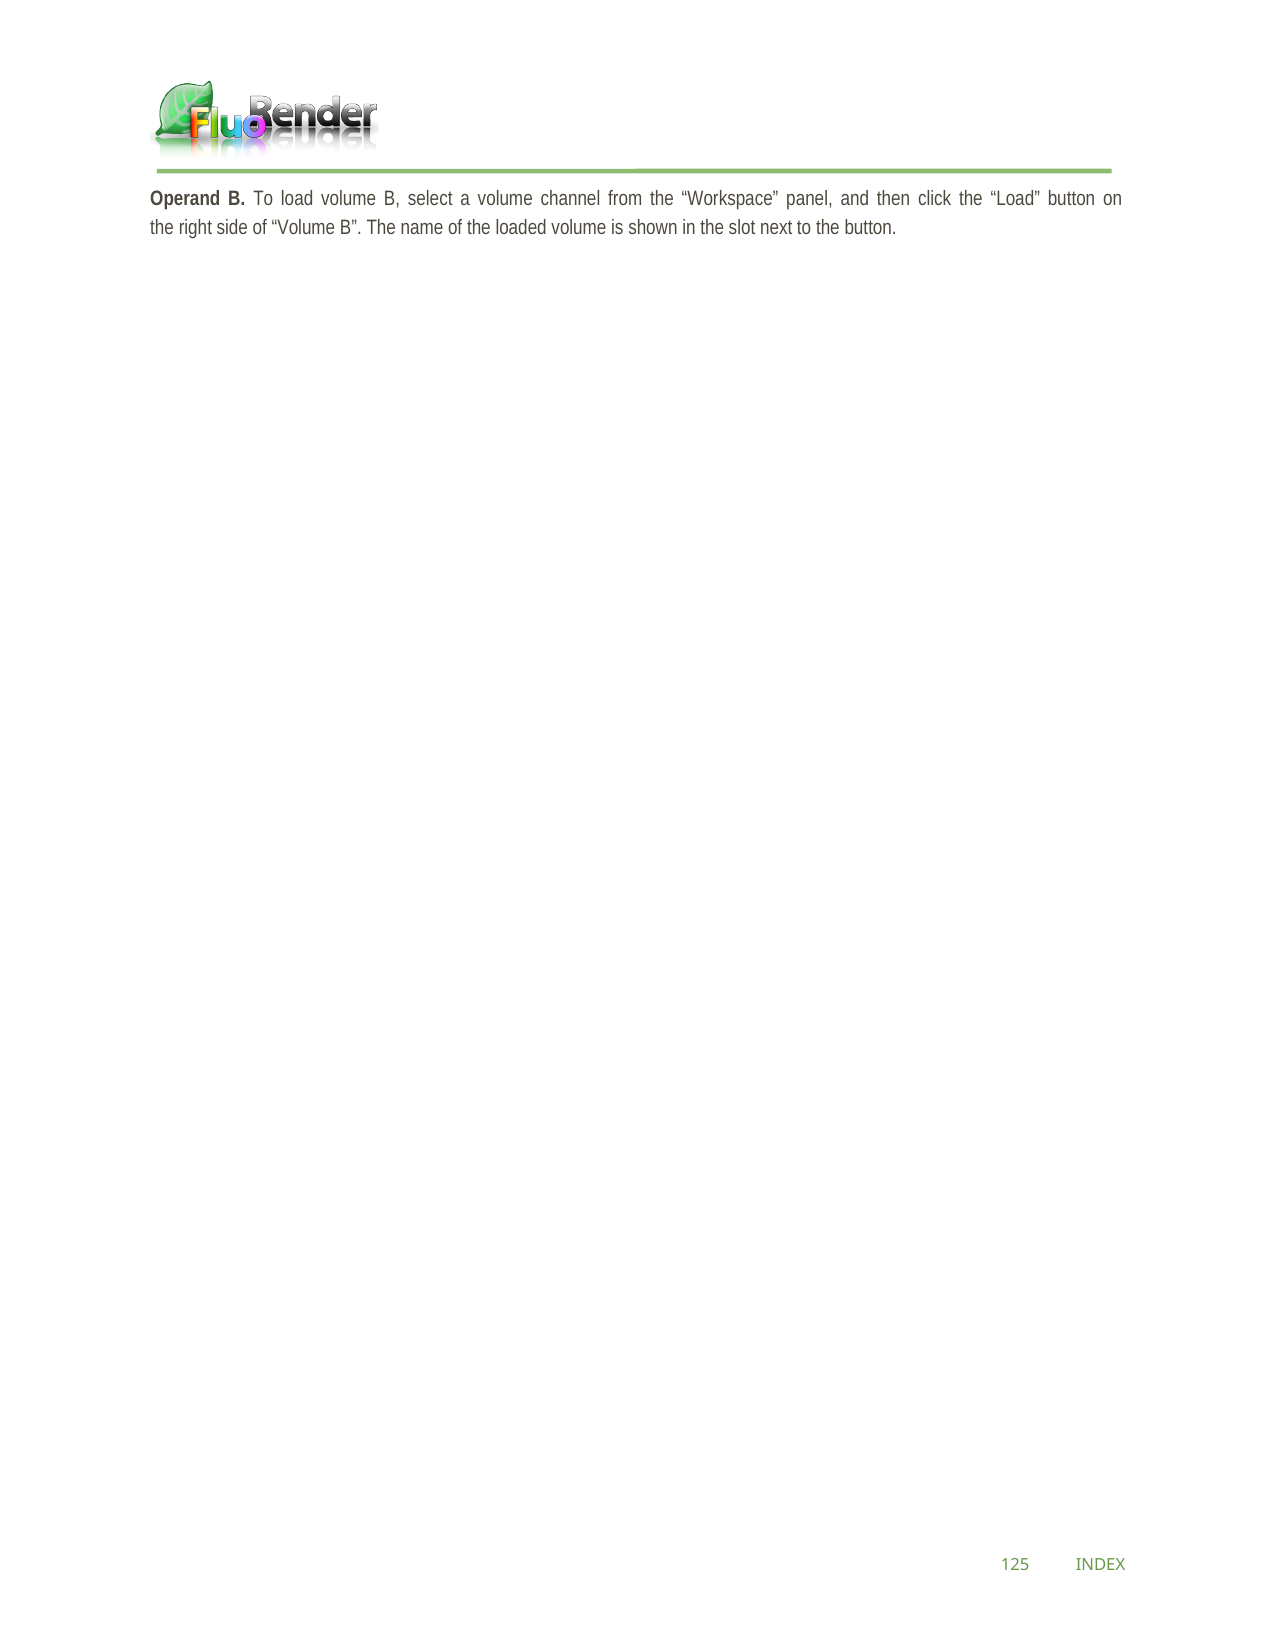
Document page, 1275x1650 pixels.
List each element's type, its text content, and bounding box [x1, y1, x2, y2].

picture [150, 75, 379, 162]
text Operand B. To load volume B, select a volume channel from the “Workspace” panel, and then click the “Load” button on the right side of “Volume B”. The name of the loaded volume is shown in the slot next to the button. [150, 185, 1125, 239]
